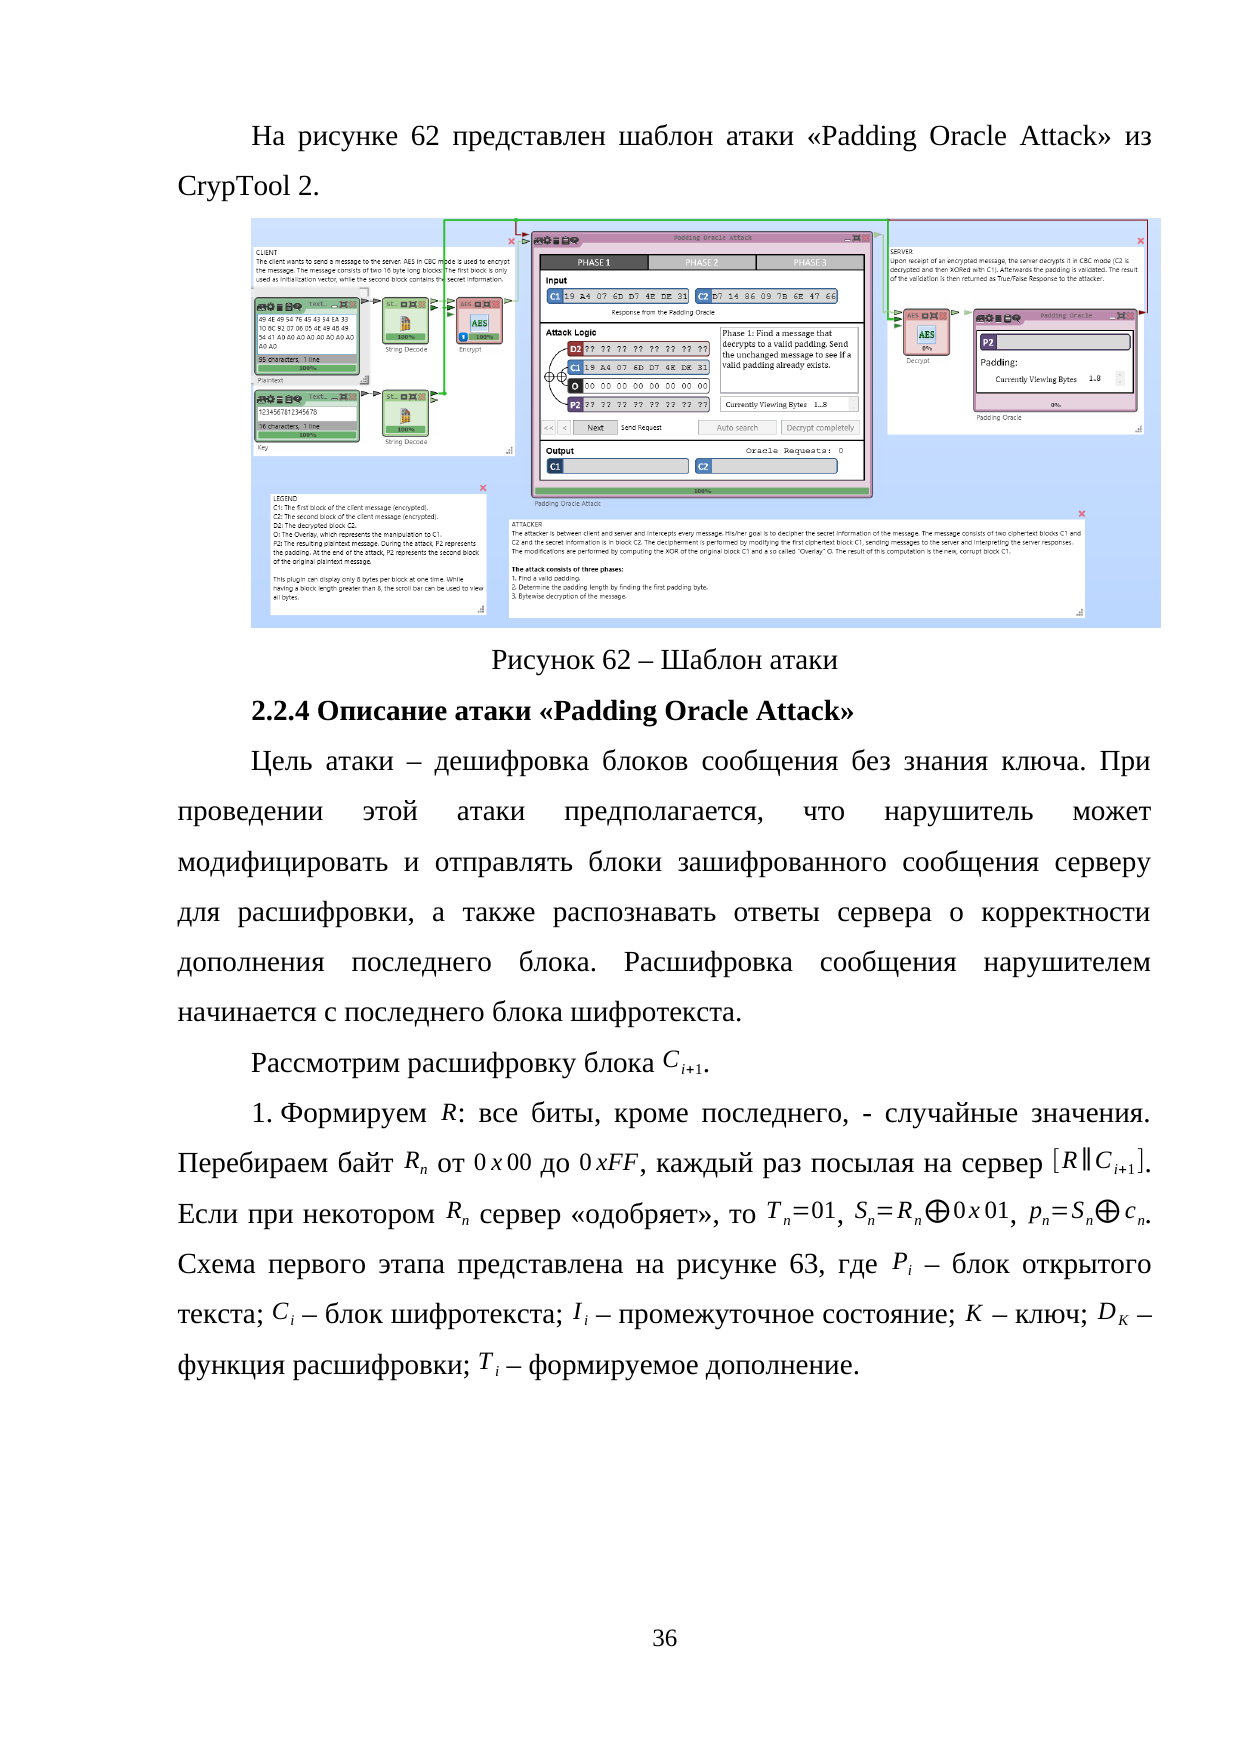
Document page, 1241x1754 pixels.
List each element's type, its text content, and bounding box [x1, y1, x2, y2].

list 2.2.4 Описание атаки «Padding Oracle Attack» [177, 693, 1152, 726]
list Формируем : все биты, кроме последнего, - случайные значения. Перебираем байт от до , каждый раз посылая на сервер . Если при некотором сервер «одобряет», то , , . Схема первого этапа представлена на рисунке 63, где – блок открытого текста; – блок шифротекста; – промежуточное состояние; – ключ; – функция расшифровки; – формируемое дополнение. [177, 1095, 1152, 1380]
text Рисунок 62 – Шаблон атаки [177, 642, 1152, 676]
list На рисунке 62 представлен шаблон атаки «Padding Oracle Attack» из CrypTool 2. [177, 118, 1152, 202]
text Рассмотрим расшифровку блока . [177, 1045, 1152, 1078]
picture [251, 218, 1161, 628]
text Цель атаки – дешифровка блоков сообщения без знания ключа. При проведении этой атаки предполагается, что нарушитель может модифицировать и отправлять блоки зашифрованного сообщения серверу для расшифровки, а также распознавать ответы сервера о корректности дополнения последнего блока. Расшифровка сообщения нарушителем начинается с последнего блока шифротекста. [177, 743, 1152, 1028]
